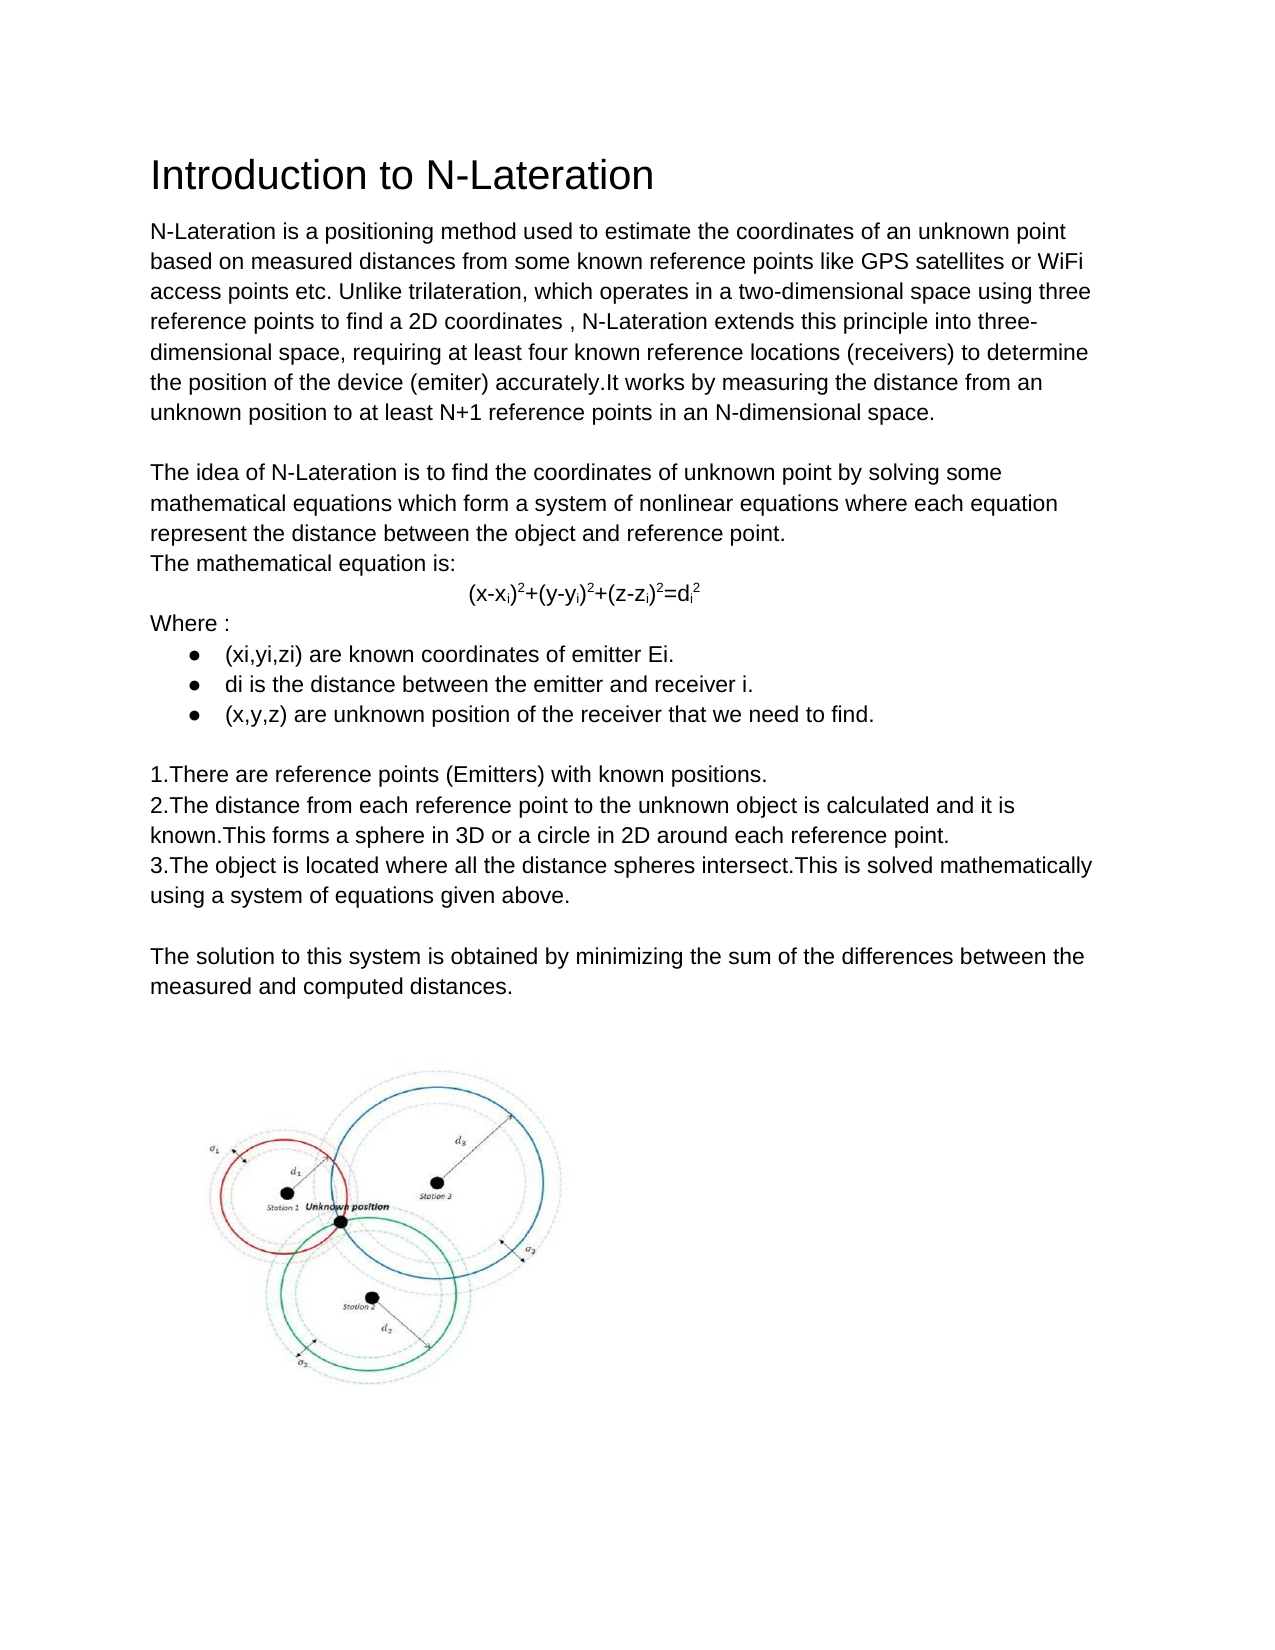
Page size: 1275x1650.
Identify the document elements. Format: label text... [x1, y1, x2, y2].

text Where : [150, 610, 1125, 637]
text The idea of N-Lateration is to find the coordinates of unknown point by solving some mathematical equations which form a system of nonlinear equations where each equation represent the distance between the object and reference point. [150, 459, 1125, 546]
list (x,y,z) are unknown position of the receiver that we need to find. [187, 701, 1125, 727]
text N-Lateration is a positioning method used to estimate the coordinates of an unknown point based on measured distances from some known reference points like GPS satellites or WiFi access points etc. Unlike trilateration, which operates in a two-dimensional space using three reference points to find a 2D coordinates , N-Lateration extends this principle into three-dimensional space, requiring at least four known reference locations (receivers) to determine the position of the device (emiter) accurately.It works by measuring the distance from an unknown position to at least N+1 reference points in an N-dimensional space. [150, 218, 1125, 425]
text 3.The object is located where all the distance spheres intersect.This is solved mathematically using a system of equations given above. [150, 852, 1125, 908]
text The solution to this system is obtained by minimizing the sum of the differences between the measured and computed distances. [150, 943, 1125, 999]
text 1.There are reference points (Emitters) with known positions. [150, 761, 1125, 788]
text (x-xi)2+(y-yi)2+(z-zi)2=di2 [150, 580, 1125, 606]
text 2.The distance from each reference point to the unknown object is calculated and it is known.This forms a sphere in 3D or a circle in 2D around each reference point. [150, 792, 1125, 848]
text The mathematical equation is: [150, 550, 1125, 576]
list di is the distance between the emitter and receiver i. [187, 671, 1125, 697]
subtitle Introduction to N-Lateration [150, 150, 1125, 198]
picture [150, 1033, 614, 1416]
list (xi,yi,zi) are known coordinates of emitter Ei. [187, 641, 1125, 667]
